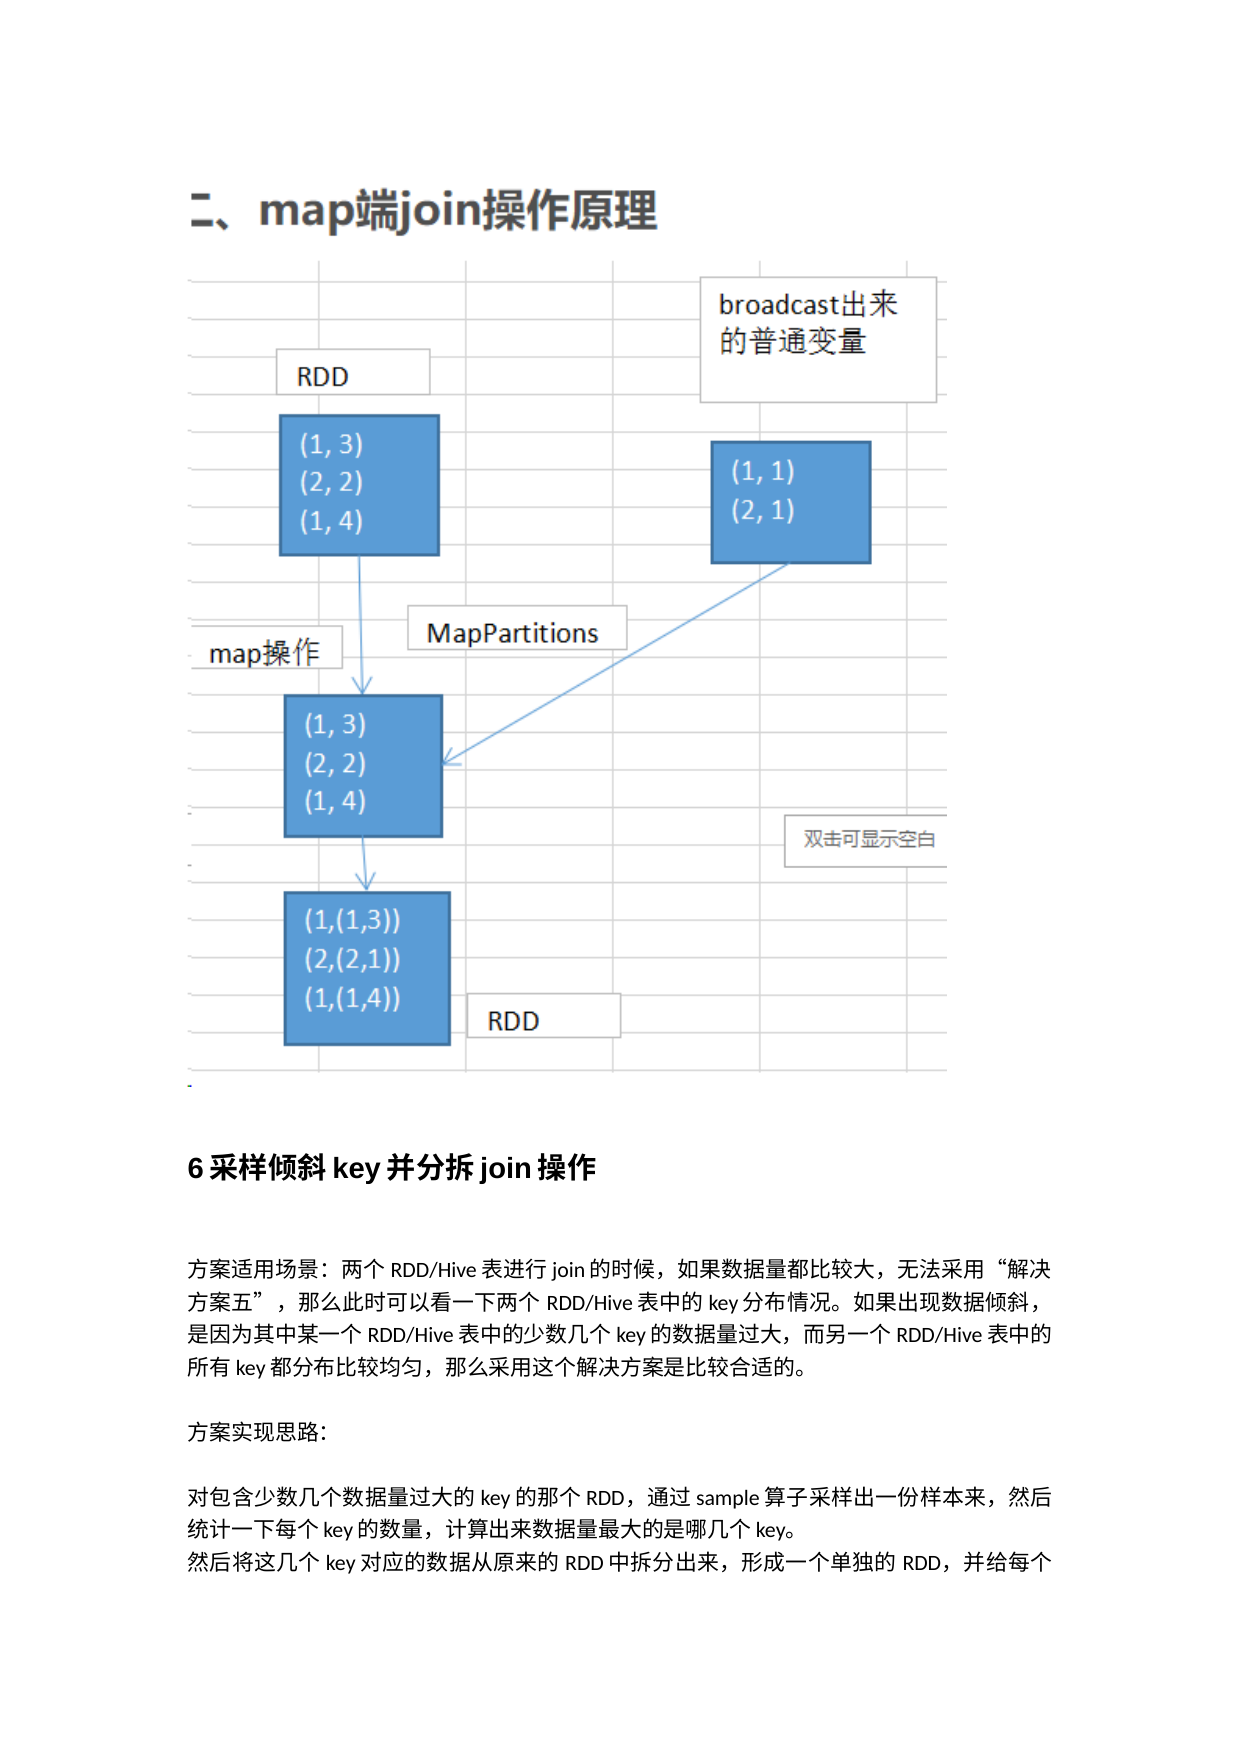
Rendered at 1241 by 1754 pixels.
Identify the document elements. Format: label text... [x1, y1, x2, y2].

picture [187, 162, 947, 1087]
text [187, 1544, 1053, 1577]
subtitle 6采样倾斜key并分拆join操作 [187, 1134, 1053, 1199]
text 方案适用场景：两个RDD/Hive表进行join的时候，如果数据量都比较大，无法采用“解决方案五”，那么此时可以看一下两个RDD/Hive表中的key分布情况。如果出现数据倾斜，是因为其中某一个RDD/Hive表中的少数几个key的数据量过大，而另一个RDD/Hive表中的所有key都分布比较均匀，那么采用这个解决方案是比较合适的。 [187, 1252, 1053, 1382]
text 方案实现思路： [187, 1414, 1053, 1447]
text 对包含少数几个数据量过大的key的那个RDD，通过sample算子采样出一份样本来，然后统计一下每个key的数量，计算出来数据量最大的是哪几个key。 [187, 1479, 1053, 1544]
